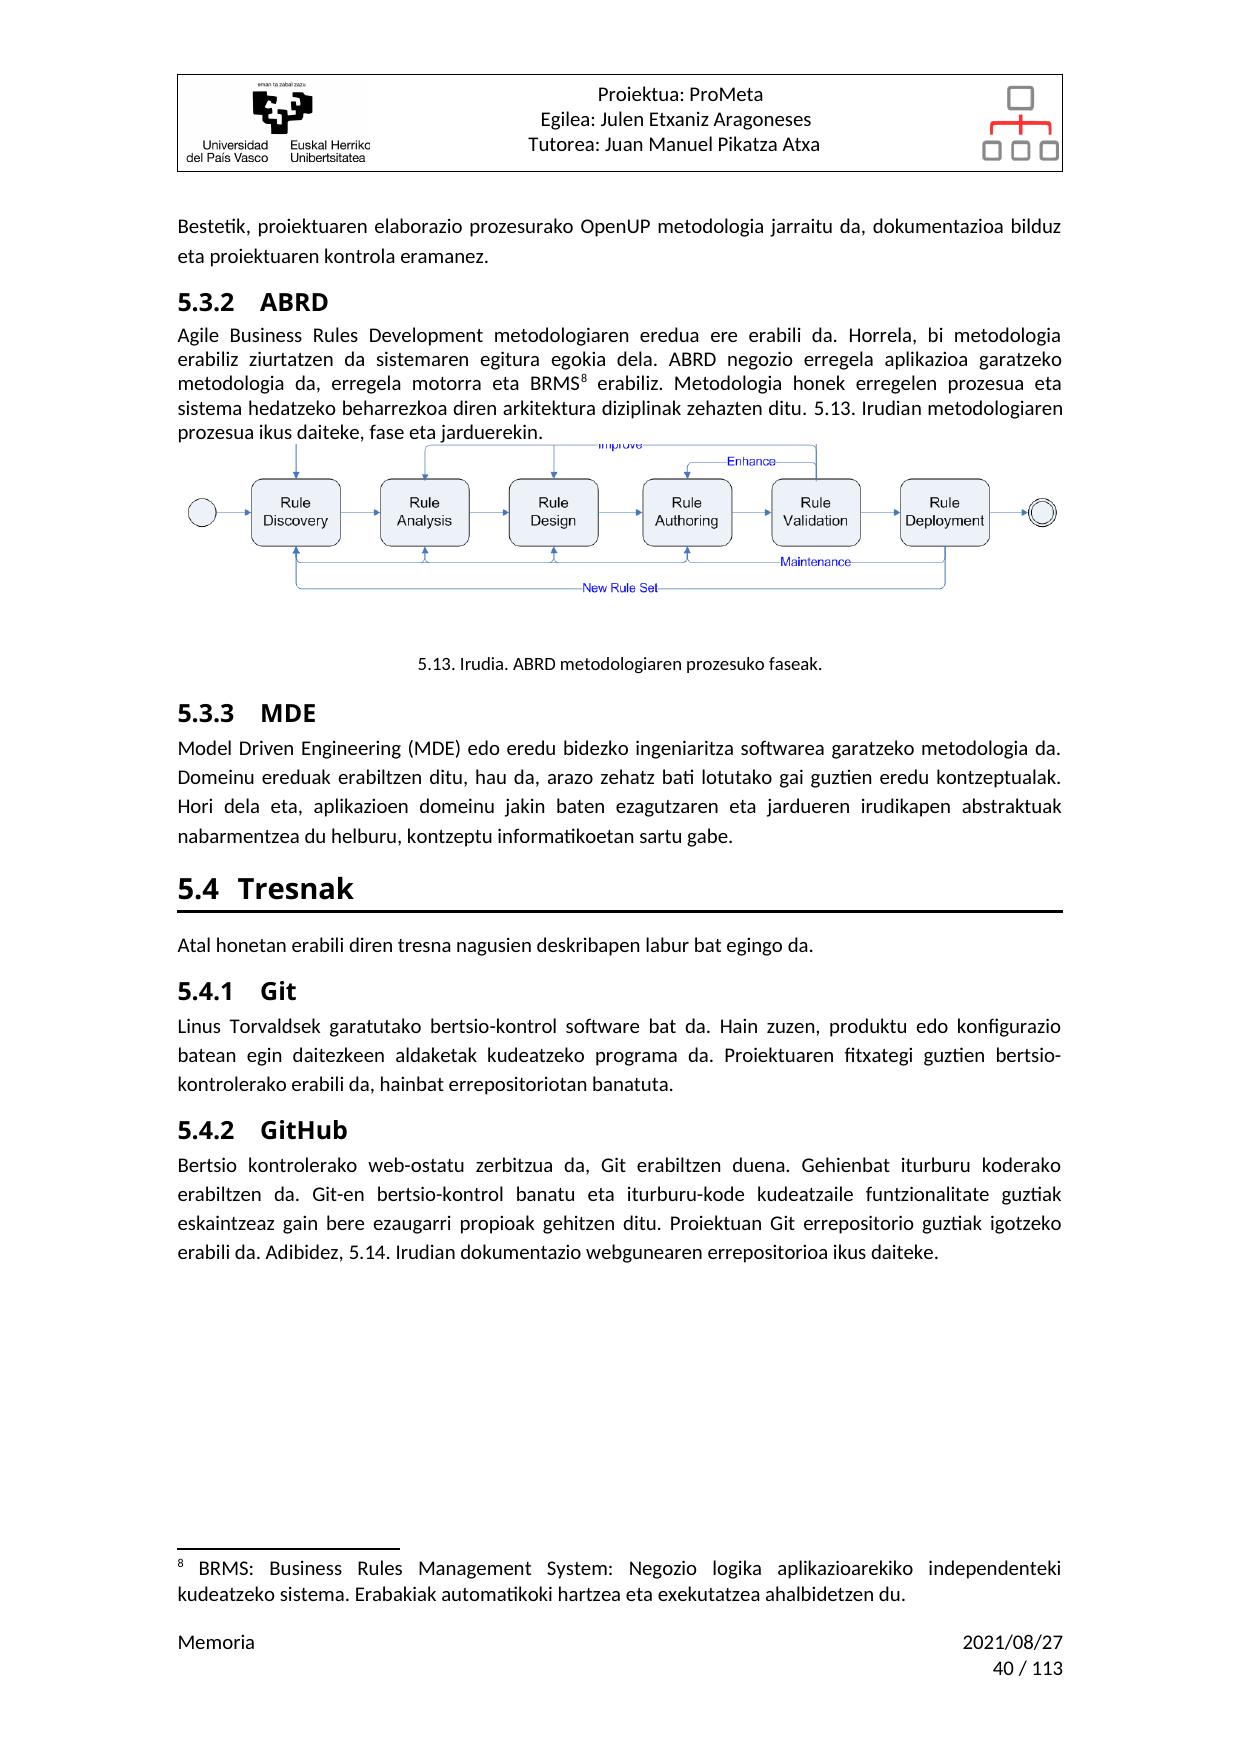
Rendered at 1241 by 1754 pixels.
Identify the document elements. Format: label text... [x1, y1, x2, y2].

text Model Driven Engineering (MDE) edo eredu bidezko ingeniaritza softwarea garatzeko metodologia da. Domeinu ereduak erabiltzen ditu, hau da, arazo zehatz bati lotutako gai guztien eredu kontzeptualak. Hori dela eta, aplikazioen domeinu jakin baten ezagutzaren eta jardueren irudikapen abstraktuak nabarmentzea du helburu, kontzeptu informatikoetan sartu gabe. [177, 735, 1063, 848]
subtitle Git [177, 974, 1063, 1008]
subtitle Tresnak [177, 869, 1063, 910]
picture [182, 81, 370, 162]
subtitle ABRD [177, 284, 1063, 318]
picture [177, 444, 1064, 604]
subtitle GitHub [177, 1113, 1063, 1147]
subtitle MDE [177, 696, 1063, 730]
text Linus Torvaldsek garatutako bertsio-kontrol software bat da. Hain zuzen, produktu edo konfigurazio batean egin daitezkeen aldaketak kudeatzeko programa da. Proiektuaren fitxategi guztien bertsio-kontrolerako erabili da, hainbat errepositoriotan banatuta. [177, 1013, 1063, 1097]
text Atal honetan erabili diren tresna nagusien deskribapen labur bat egingo da. [177, 932, 1063, 957]
picture [978, 80, 1060, 162]
